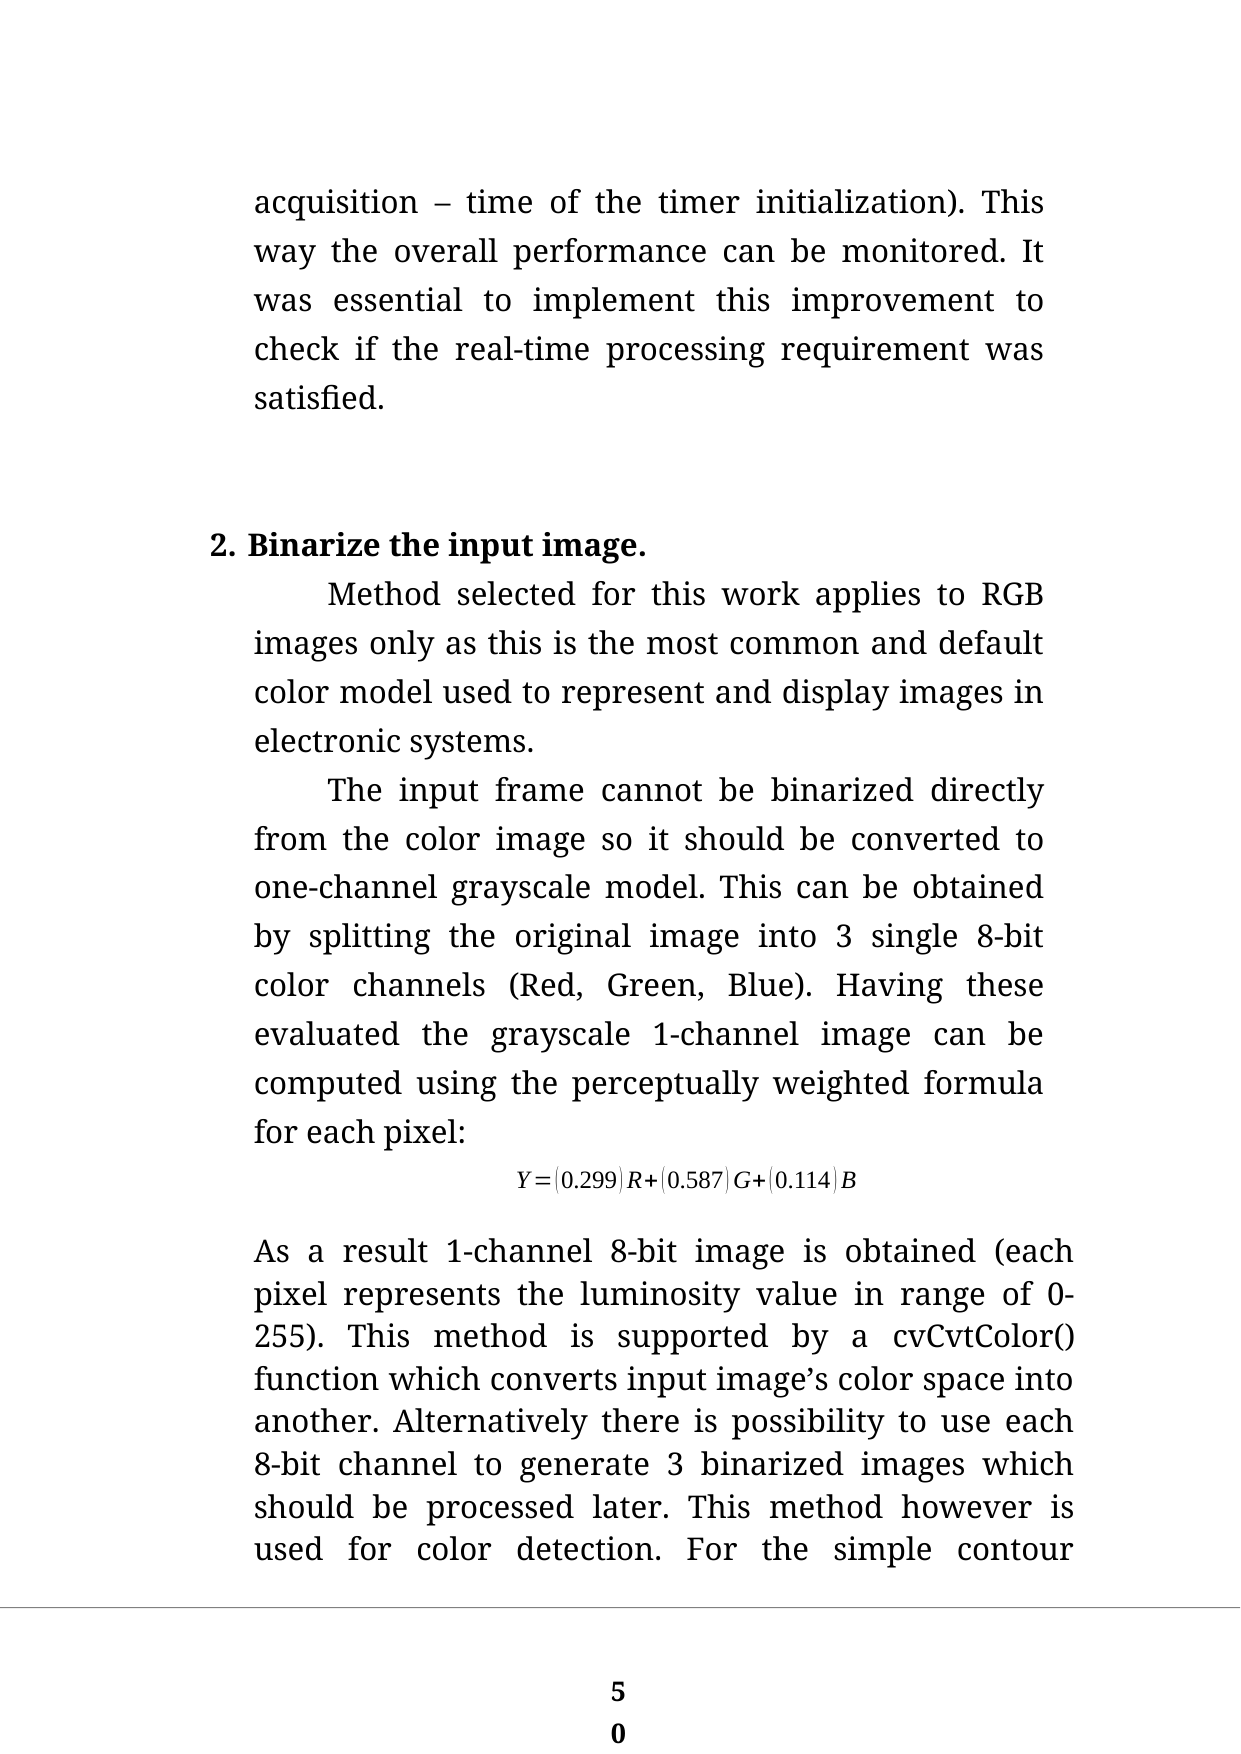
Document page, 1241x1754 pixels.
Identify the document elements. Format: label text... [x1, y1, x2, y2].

list Binarize the input image. [210, 523, 1045, 565]
list Method selected for this work applies to RGB images only as this is the most common and default color model used to represent and display images in electronic systems. [253, 572, 1045, 761]
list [253, 180, 1045, 418]
list The input frame cannot be binarized directly from the color image so it should be converted to one-channel grayscale model. This can be obtained by splitting the original image into 3 single 8-bit color channels (Red, Green, Blue). Having these evaluated the grayscale 1-channel image can be computed using the perceptually weighted formula for each pixel: [253, 767, 1045, 1153]
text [253, 1229, 1075, 1570]
